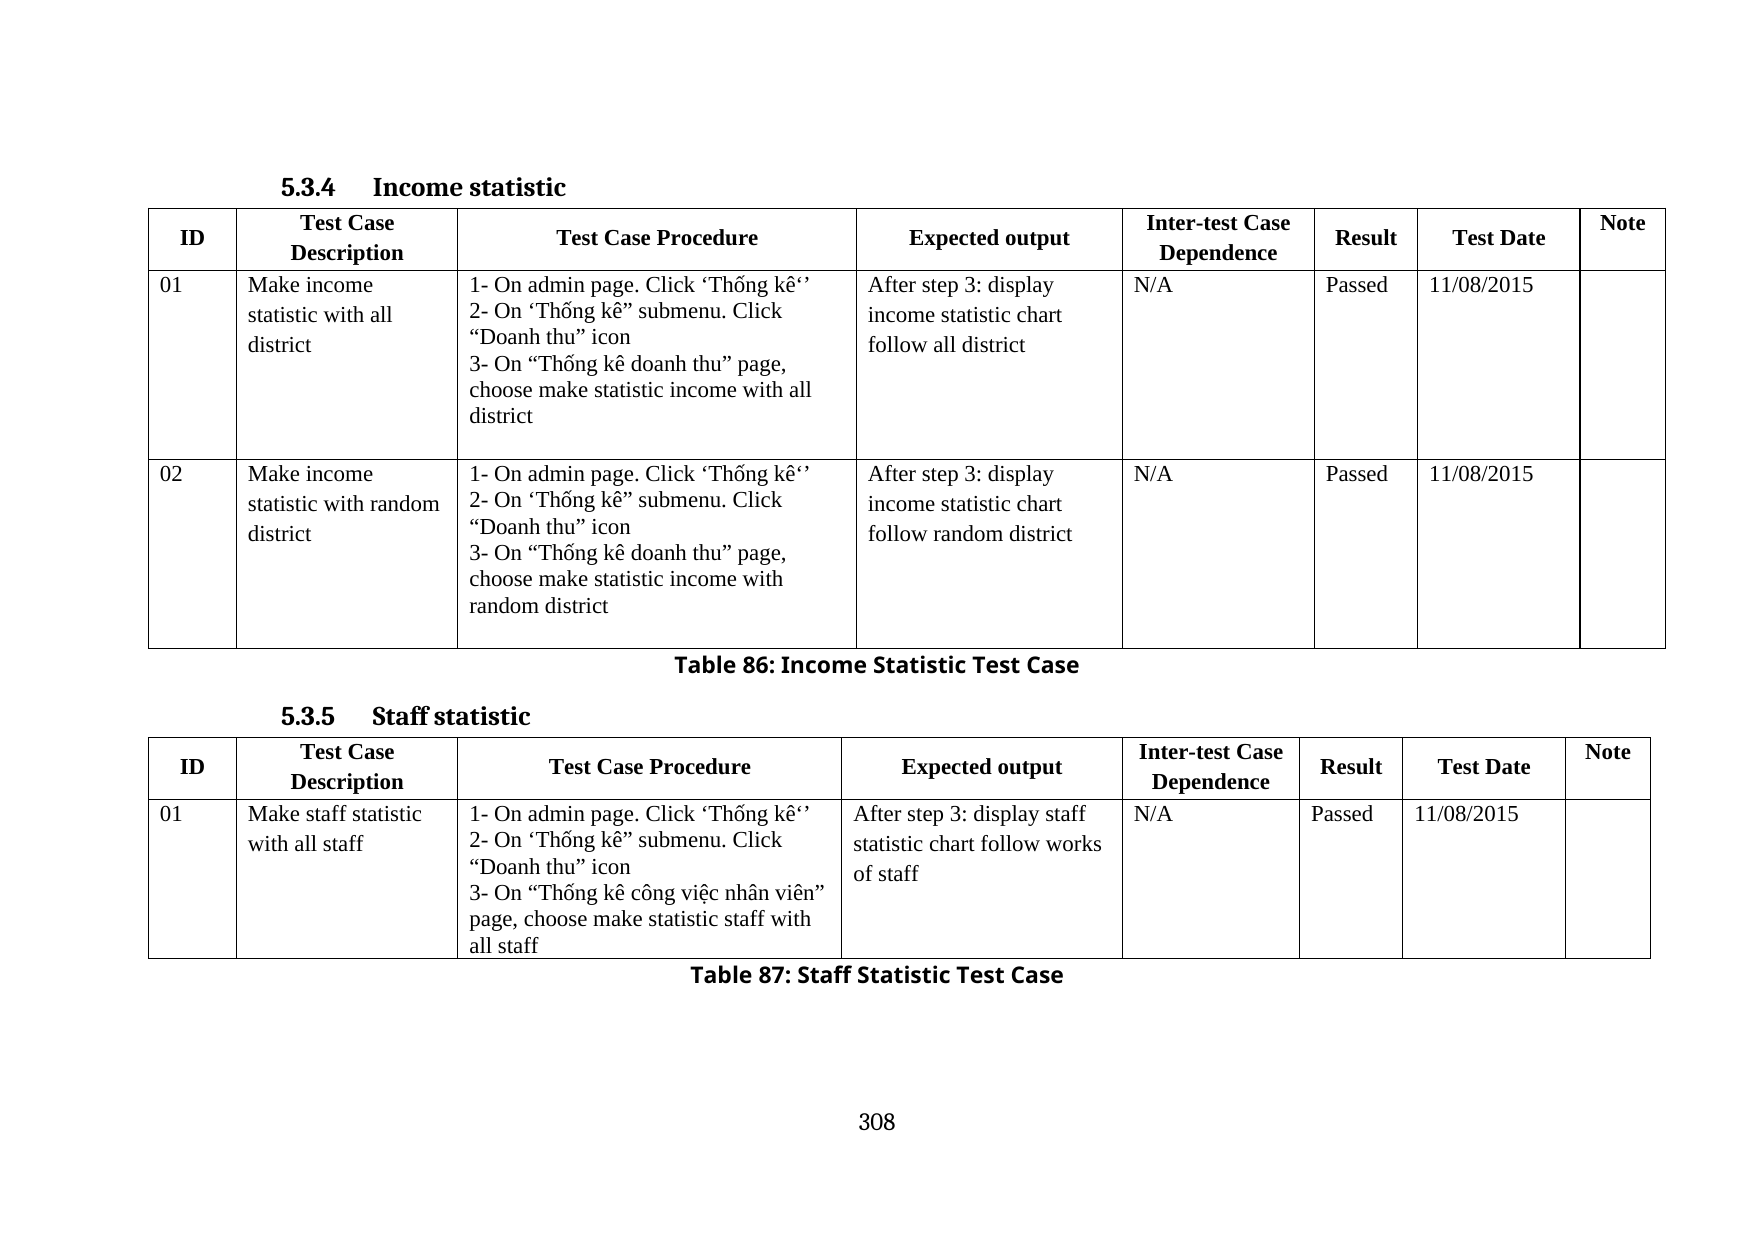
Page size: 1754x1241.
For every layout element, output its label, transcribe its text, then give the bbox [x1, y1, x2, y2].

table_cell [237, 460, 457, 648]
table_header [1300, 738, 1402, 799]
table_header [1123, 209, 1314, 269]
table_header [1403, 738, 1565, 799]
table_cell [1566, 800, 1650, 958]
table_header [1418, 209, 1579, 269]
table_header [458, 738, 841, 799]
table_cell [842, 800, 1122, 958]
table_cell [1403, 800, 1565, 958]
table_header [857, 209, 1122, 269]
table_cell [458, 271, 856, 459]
subtitle Income statistic [281, 172, 1606, 203]
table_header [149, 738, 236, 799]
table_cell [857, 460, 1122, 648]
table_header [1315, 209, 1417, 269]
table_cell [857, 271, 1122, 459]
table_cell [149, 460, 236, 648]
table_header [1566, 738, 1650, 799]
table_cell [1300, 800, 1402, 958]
subtitle Staff statistic [281, 701, 1606, 733]
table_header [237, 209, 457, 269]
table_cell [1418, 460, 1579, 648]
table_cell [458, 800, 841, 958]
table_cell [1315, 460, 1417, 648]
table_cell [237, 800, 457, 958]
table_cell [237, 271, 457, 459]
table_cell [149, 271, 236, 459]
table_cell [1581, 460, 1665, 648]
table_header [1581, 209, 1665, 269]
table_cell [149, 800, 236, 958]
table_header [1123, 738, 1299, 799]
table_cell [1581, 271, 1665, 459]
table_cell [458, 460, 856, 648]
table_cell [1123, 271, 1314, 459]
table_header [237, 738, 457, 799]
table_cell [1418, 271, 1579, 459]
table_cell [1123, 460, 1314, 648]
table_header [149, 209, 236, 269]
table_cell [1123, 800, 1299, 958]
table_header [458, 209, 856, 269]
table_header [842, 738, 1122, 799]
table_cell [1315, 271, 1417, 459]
